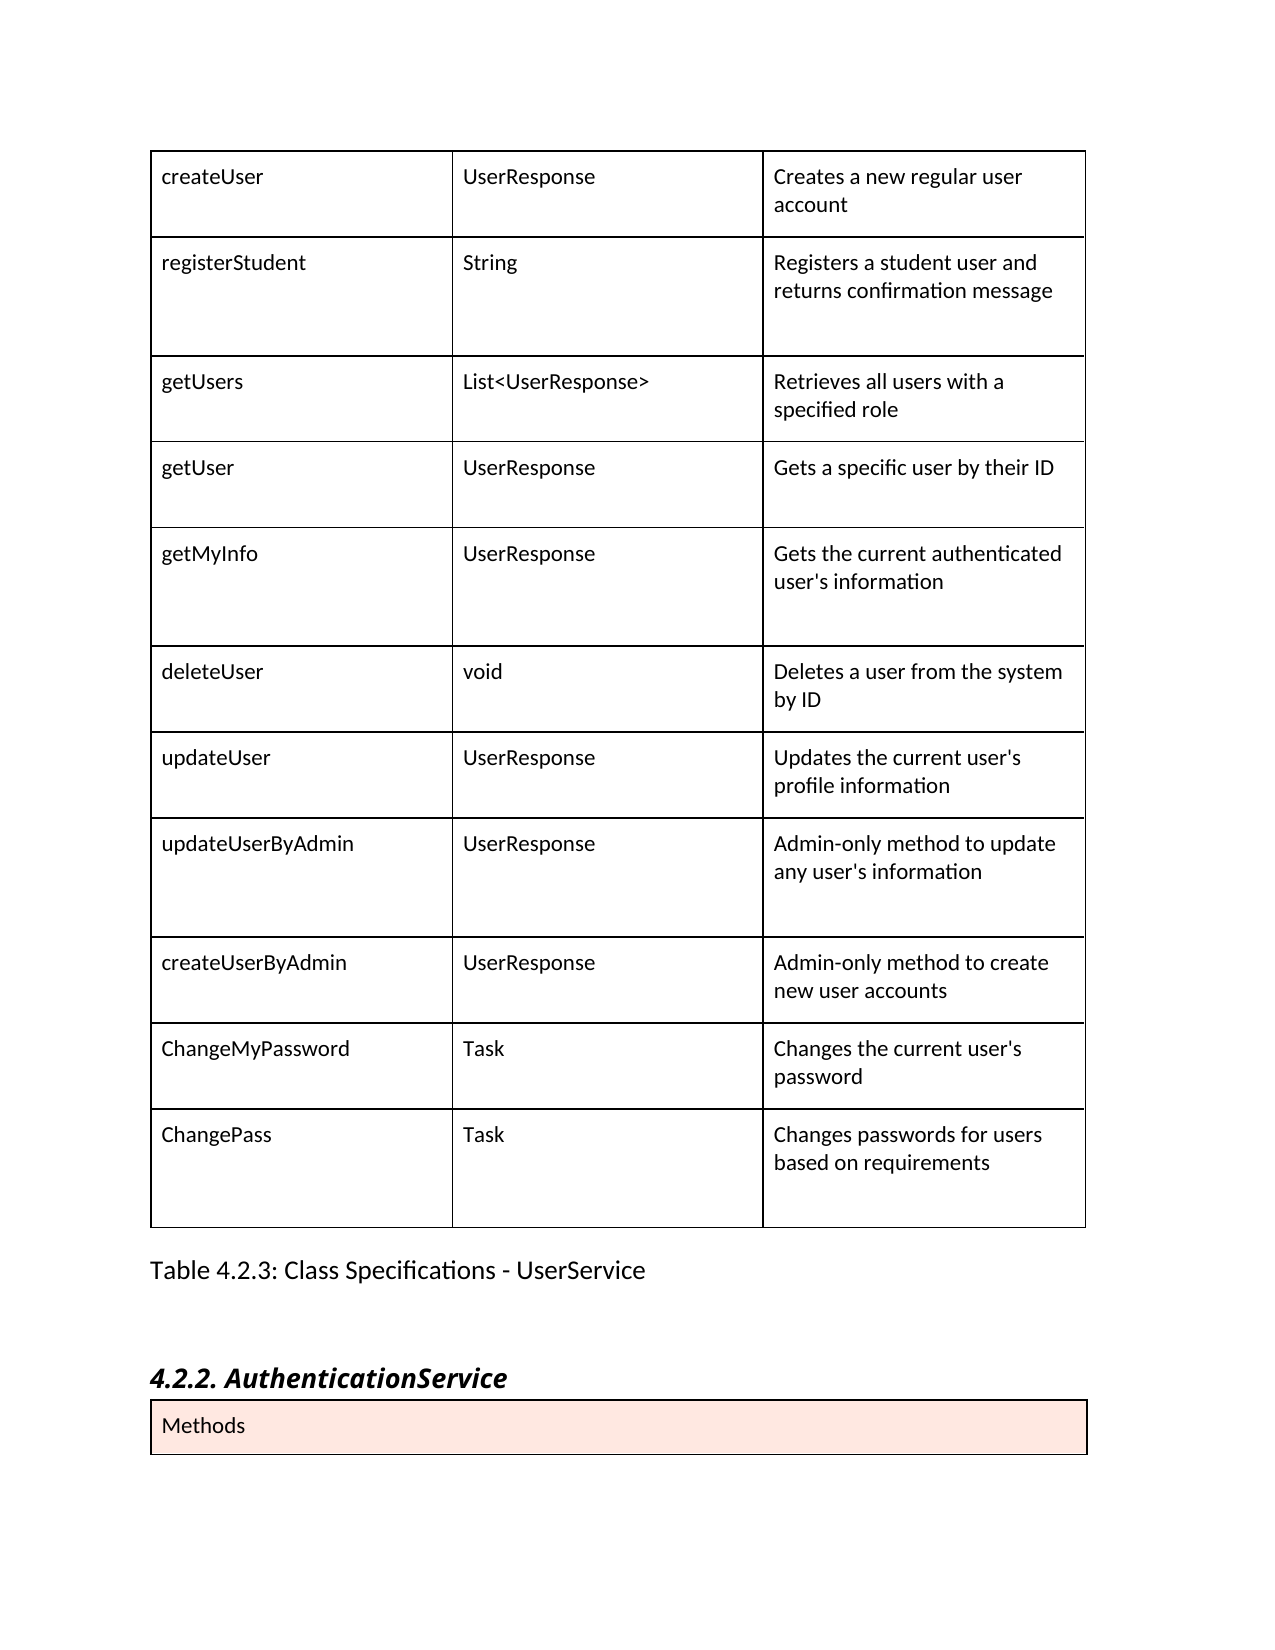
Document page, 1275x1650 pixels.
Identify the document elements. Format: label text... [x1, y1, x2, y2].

text Table 4.2.3: Class Specifications - UserService [150, 1253, 1125, 1286]
subtitle 4.2.2. AuthenticationService [150, 1360, 1125, 1397]
